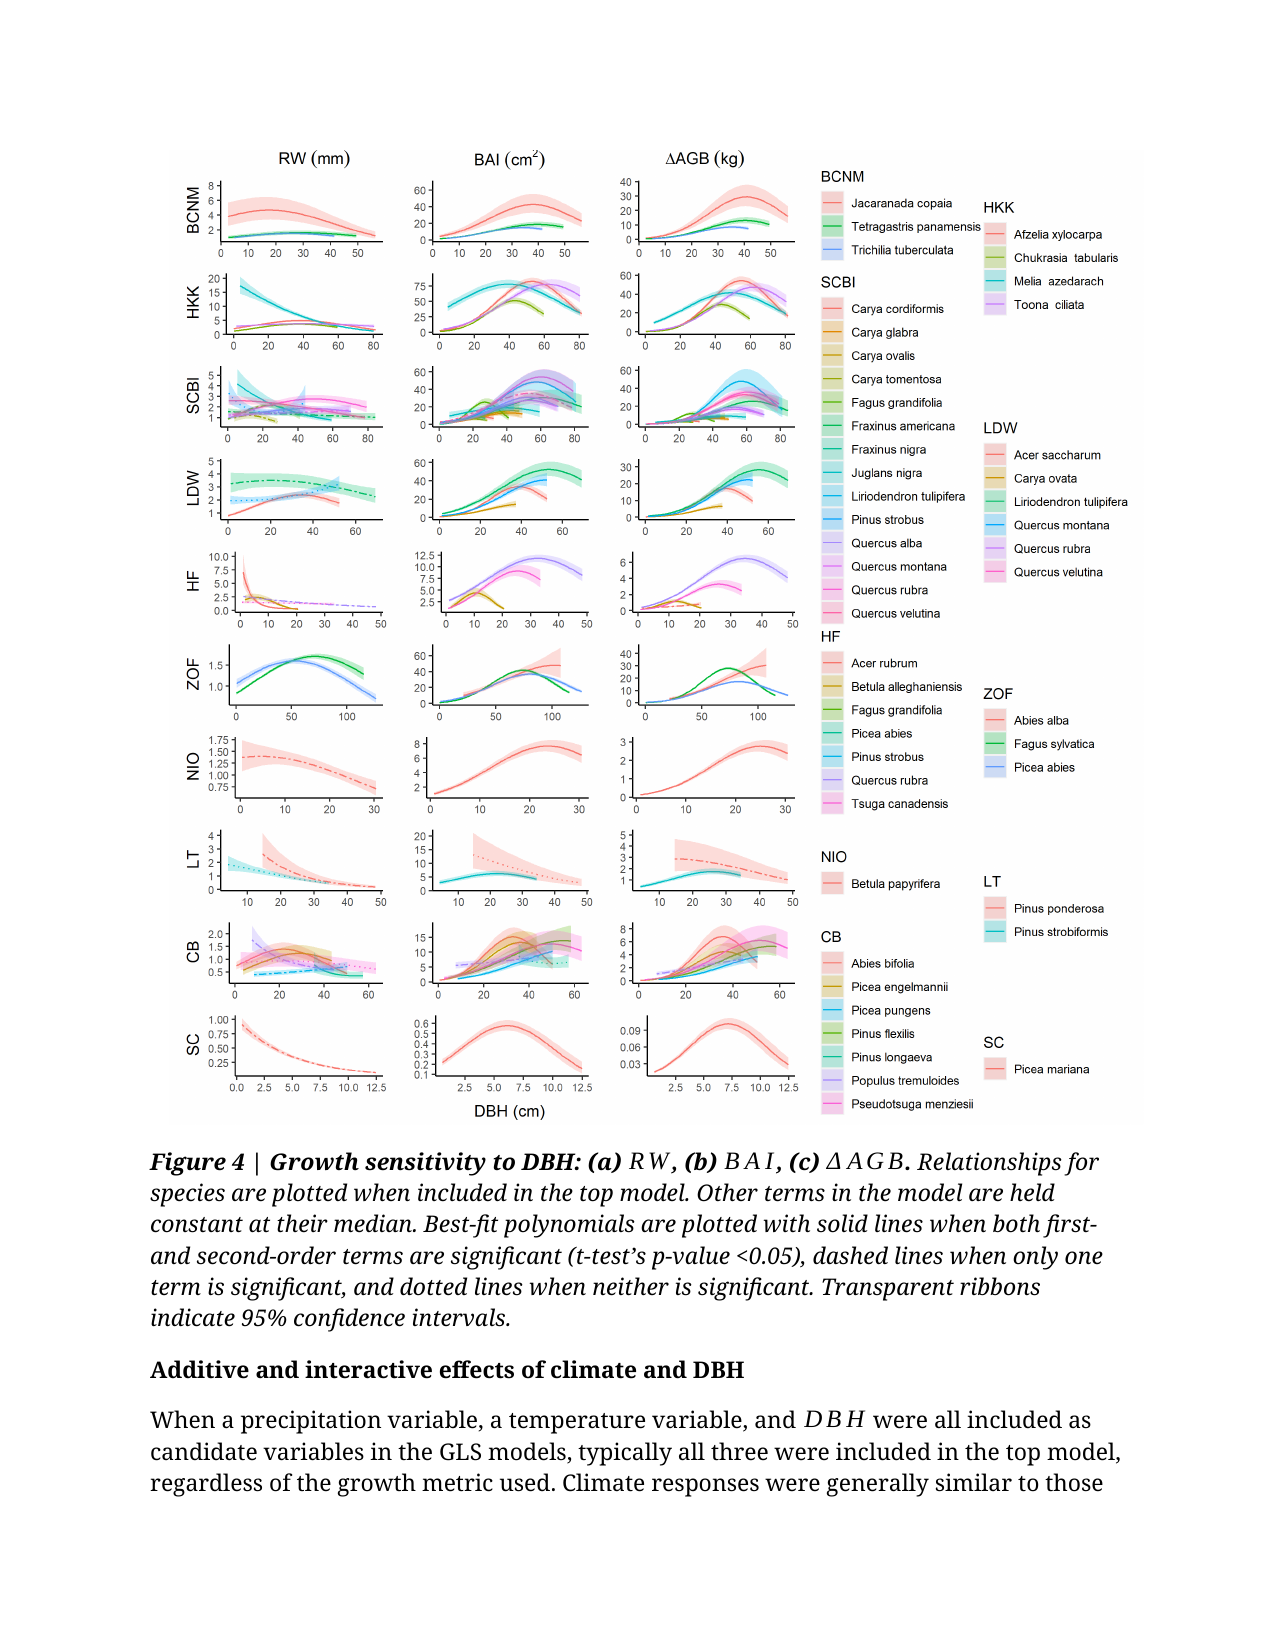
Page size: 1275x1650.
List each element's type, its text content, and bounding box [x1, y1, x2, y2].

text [150, 1404, 1125, 1498]
picture [168, 150, 1144, 1125]
text Figure 4 | Growth sensitivity to DBH: (a) , (b) , (c) . Relationships for species are plotted when included in the top model. Other terms in the model are held constant at their median. Best-fit polynomials are plotted with solid lines when both first- and second-order terms are significant (t-test’s p-value <0.05), dashed lines when only one term is significant, and dotted lines when neither is significant. Transparent ribbons indicate 95% confidence intervals. [150, 1146, 1125, 1333]
subtitle Additive and interactive effects of climate and DBH [150, 1354, 1125, 1385]
